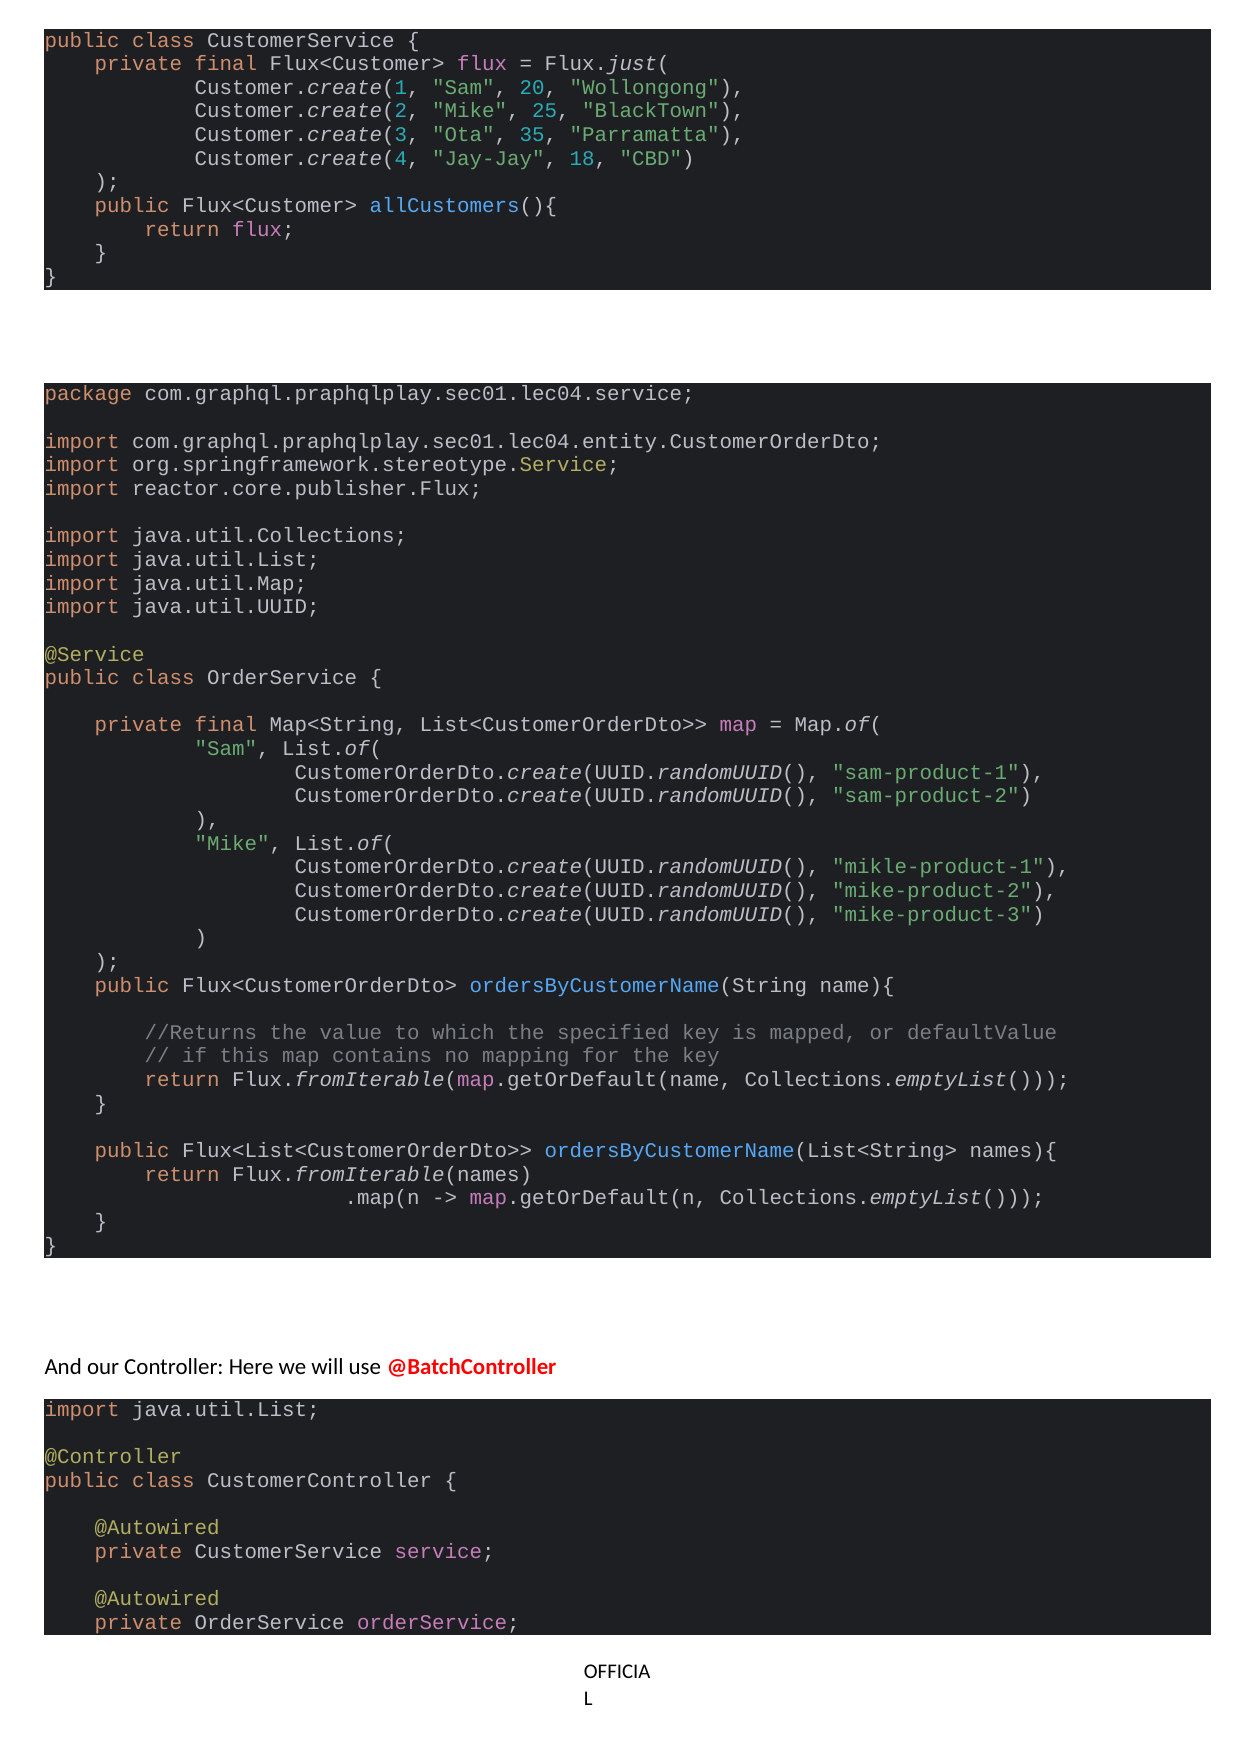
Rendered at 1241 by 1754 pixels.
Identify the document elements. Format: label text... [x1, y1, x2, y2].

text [44, 29, 1211, 290]
text package com.graphql.praphqlplay.sec01.lec04.service; import com.graphql.praphqlplay.sec01.lec04.entity.CustomerOrderDto; import org.springframework.stereotype.Service; import reactor.core.publisher.Flux; import java.util.Collections; import java.util.List; import java.util.Map; import java.util.UUID; @Service public class OrderService { private final Map<String, List<CustomerOrderDto>> map = Map.of( "Sam", List.of( CustomerOrderDto.create(UUID.randomUUID(), "sam-product-1"), CustomerOrderDto.create(UUID.randomUUID(), "sam-product-2") ), "Mike", List.of( CustomerOrderDto.create(UUID.randomUUID(), "mikle-product-1"), CustomerOrderDto.create(UUID.randomUUID(), "mike-product-2"), CustomerOrderDto.create(UUID.randomUUID(), "mike-product-3") ) ); public Flux<CustomerOrderDto> ordersByCustomerName(String name){ //Returns the value to which the specified key is mapped, or defaultValue // if this map contains no mapping for the key return Flux.fromIterable(map.getOrDefault(name, Collections.emptyList())); } public Flux<List<CustomerOrderDto>> ordersByCustomerName(List<String> names){ return Flux.fromIterable(names) .map(n -> map.getOrDefault(n, Collections.emptyList())); } } [44, 383, 1211, 1258]
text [44, 1399, 1211, 1635]
text And our Controller: Here we will use @BatchController [44, 1352, 1211, 1380]
